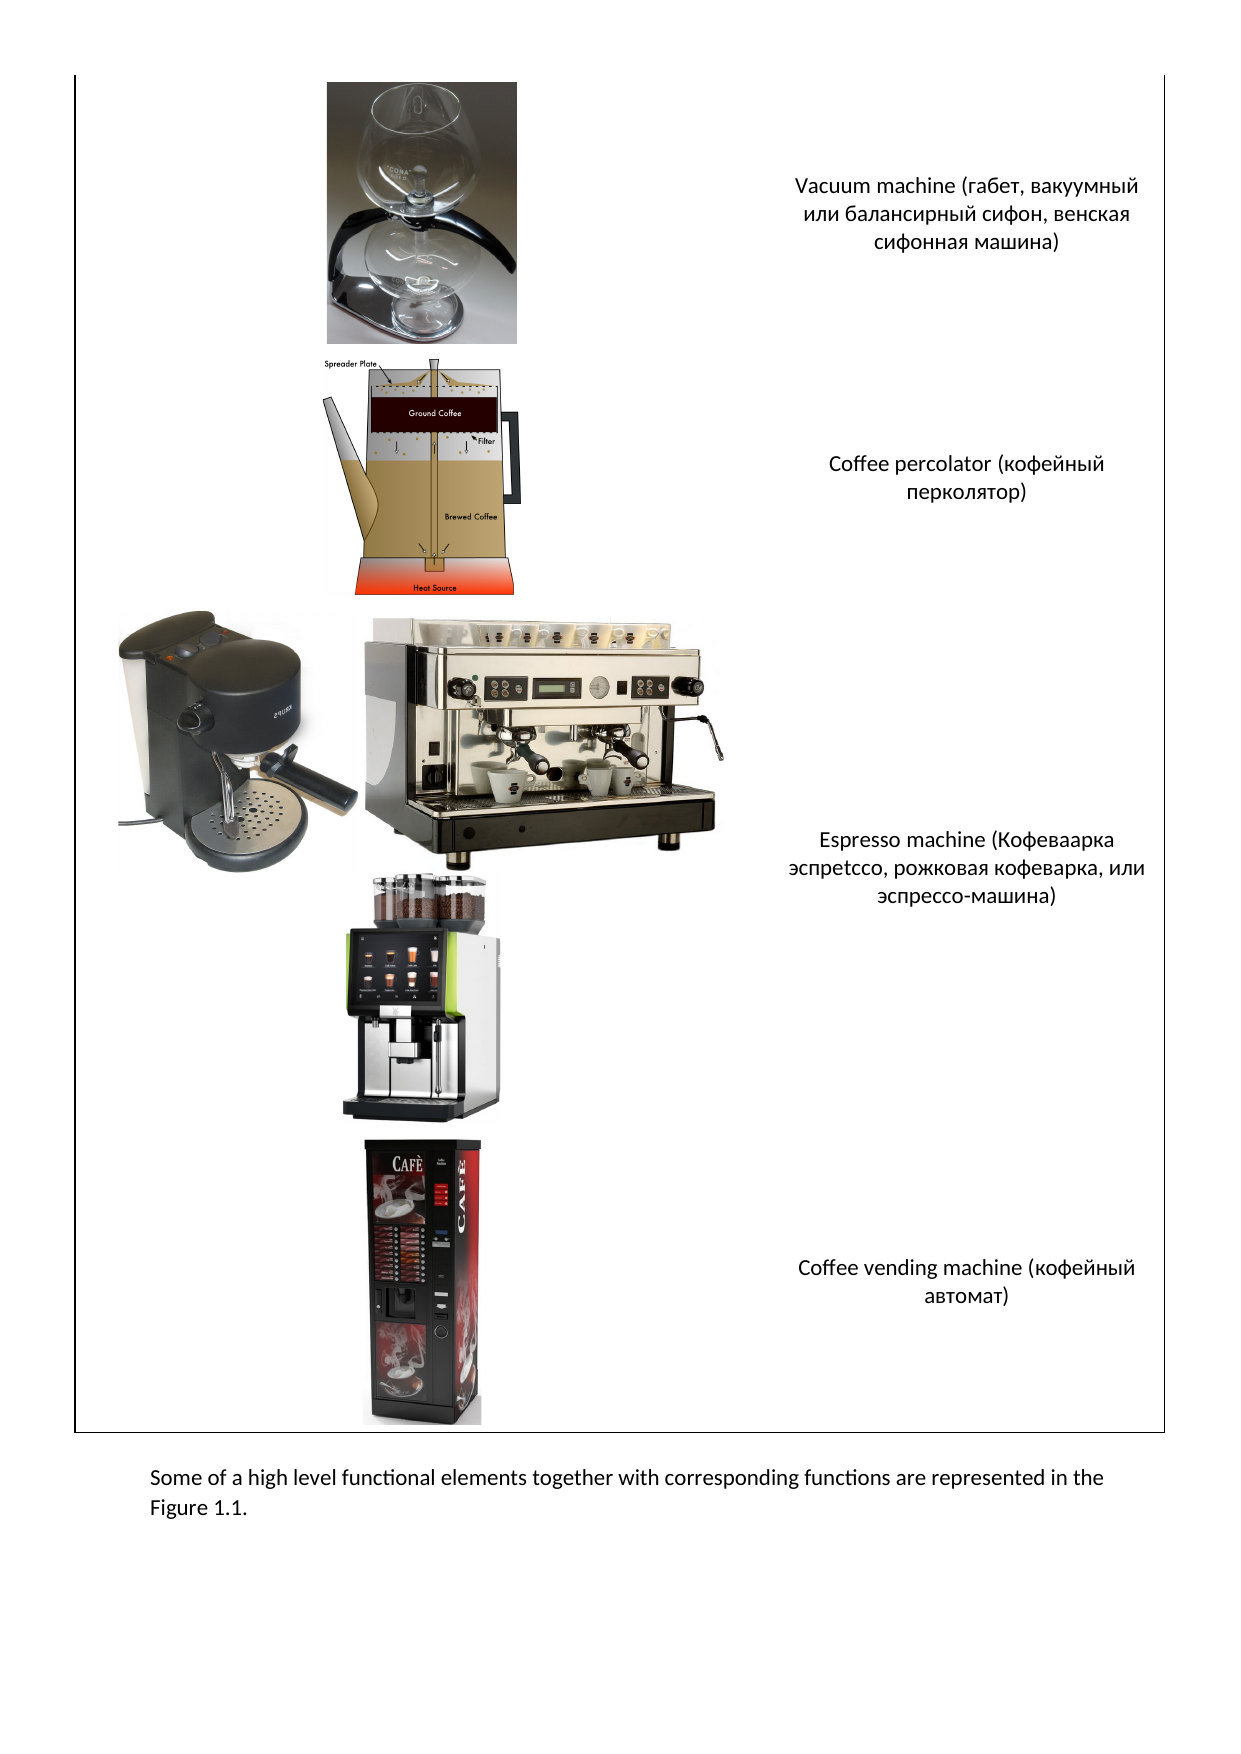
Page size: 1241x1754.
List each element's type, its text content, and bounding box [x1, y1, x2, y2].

table_cell Vacuum machine (габет, вакуумный или балансирный сифон, венская сифонная машина) [769, 75, 1164, 351]
picture [322, 358, 522, 596]
table_cell [76, 604, 769, 1131]
picture [118, 611, 726, 1123]
table_cell [76, 75, 769, 351]
table_cell Coffee vending machine (кофейный автомат) [769, 1131, 1164, 1432]
table_cell [76, 351, 769, 603]
table_cell Coffee percolator (кофейный перколятор) [769, 351, 1164, 603]
table_cell Espresso machine (Кофеваaрка эспреtссо, рожковая кофеварка, или эспрессо-машина) [769, 604, 1164, 1131]
list Some of a high level functional elements together with corresponding functions are represented in the Figure 1.1. [150, 1463, 1165, 1521]
table_cell [76, 1131, 769, 1432]
picture [362, 1138, 482, 1425]
picture [326, 82, 517, 344]
